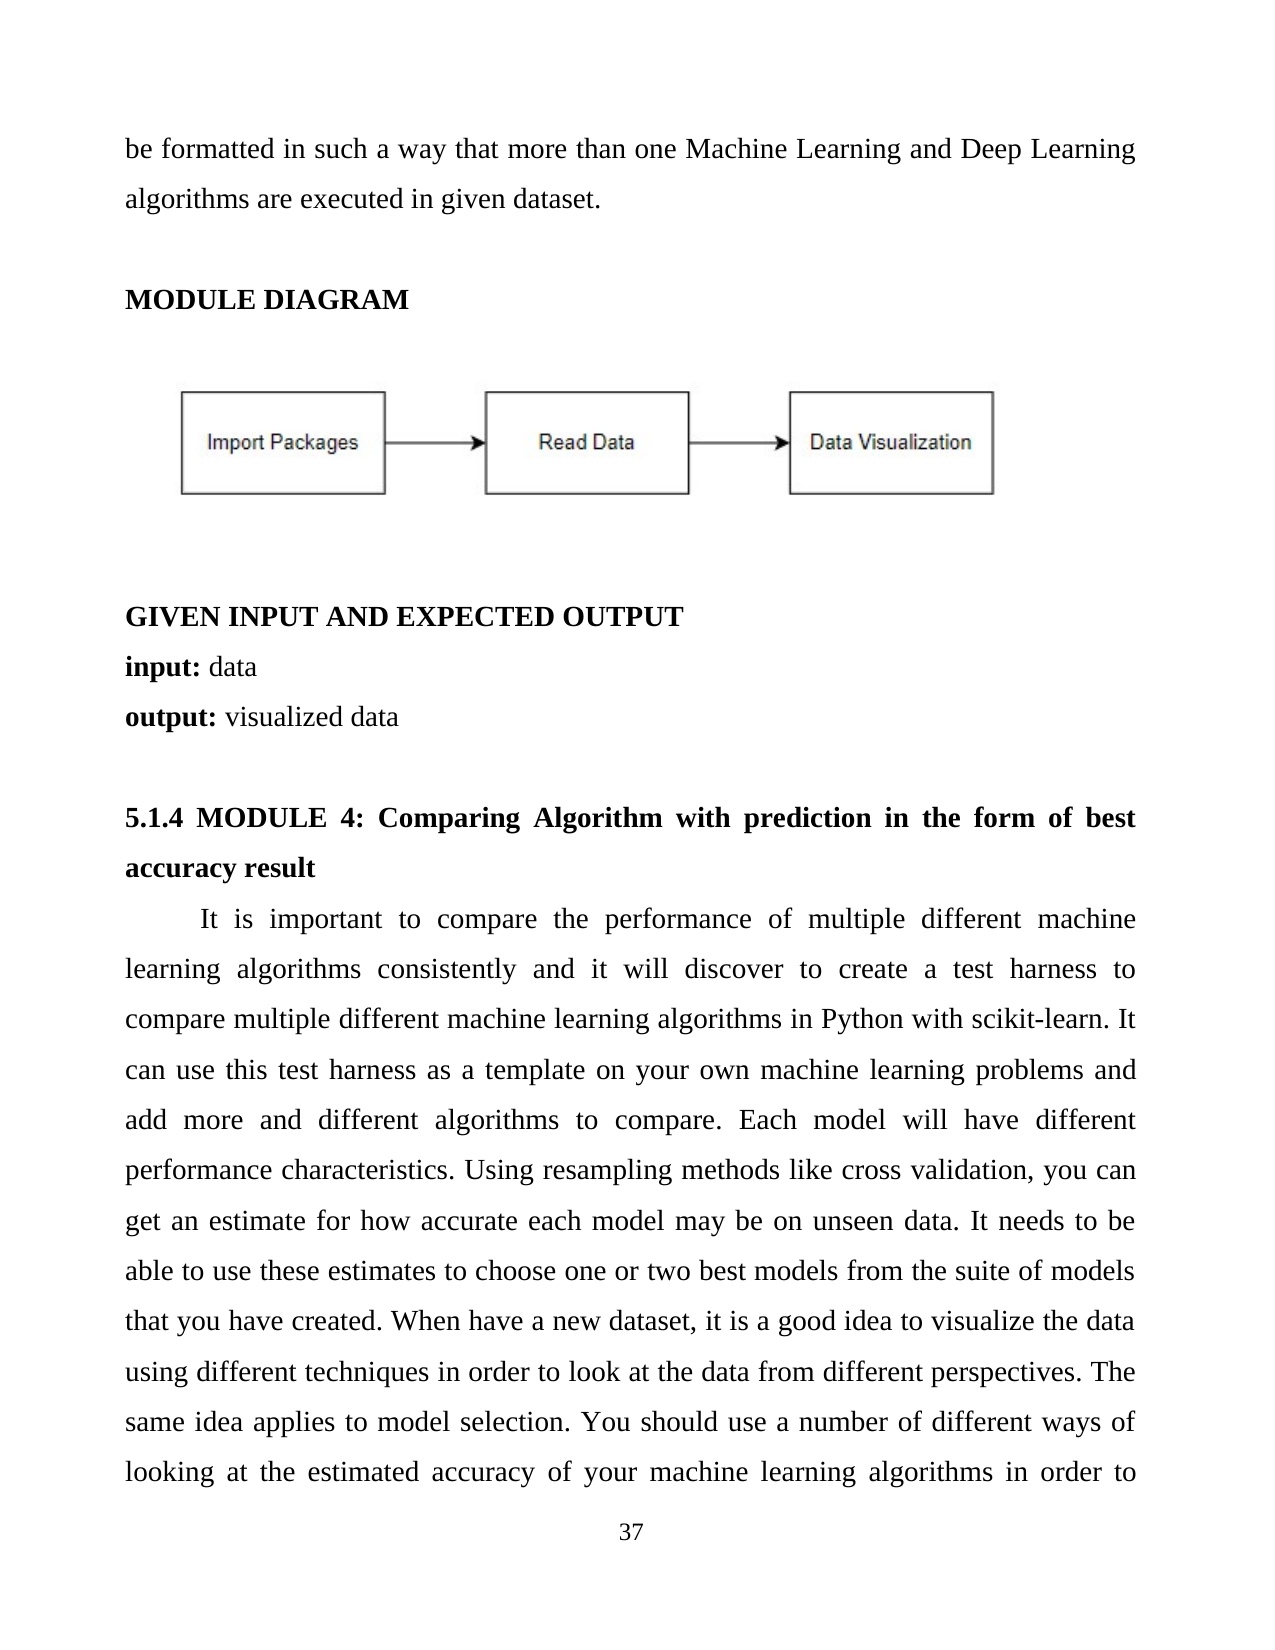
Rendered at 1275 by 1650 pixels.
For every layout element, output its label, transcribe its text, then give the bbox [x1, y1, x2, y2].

picture [125, 332, 1064, 564]
text input: data [125, 649, 1137, 683]
text output: visualized data [125, 699, 1137, 733]
text MODULE DIAGRAM [125, 282, 1137, 316]
text 5.1.4 MODULE 4: Comparing Algorithm with prediction in the form of best accuracy result [125, 800, 1137, 884]
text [125, 901, 1137, 1488]
text GIVEN INPUT AND EXPECTED OUTPUT [125, 599, 1137, 632]
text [125, 165, 1137, 215]
